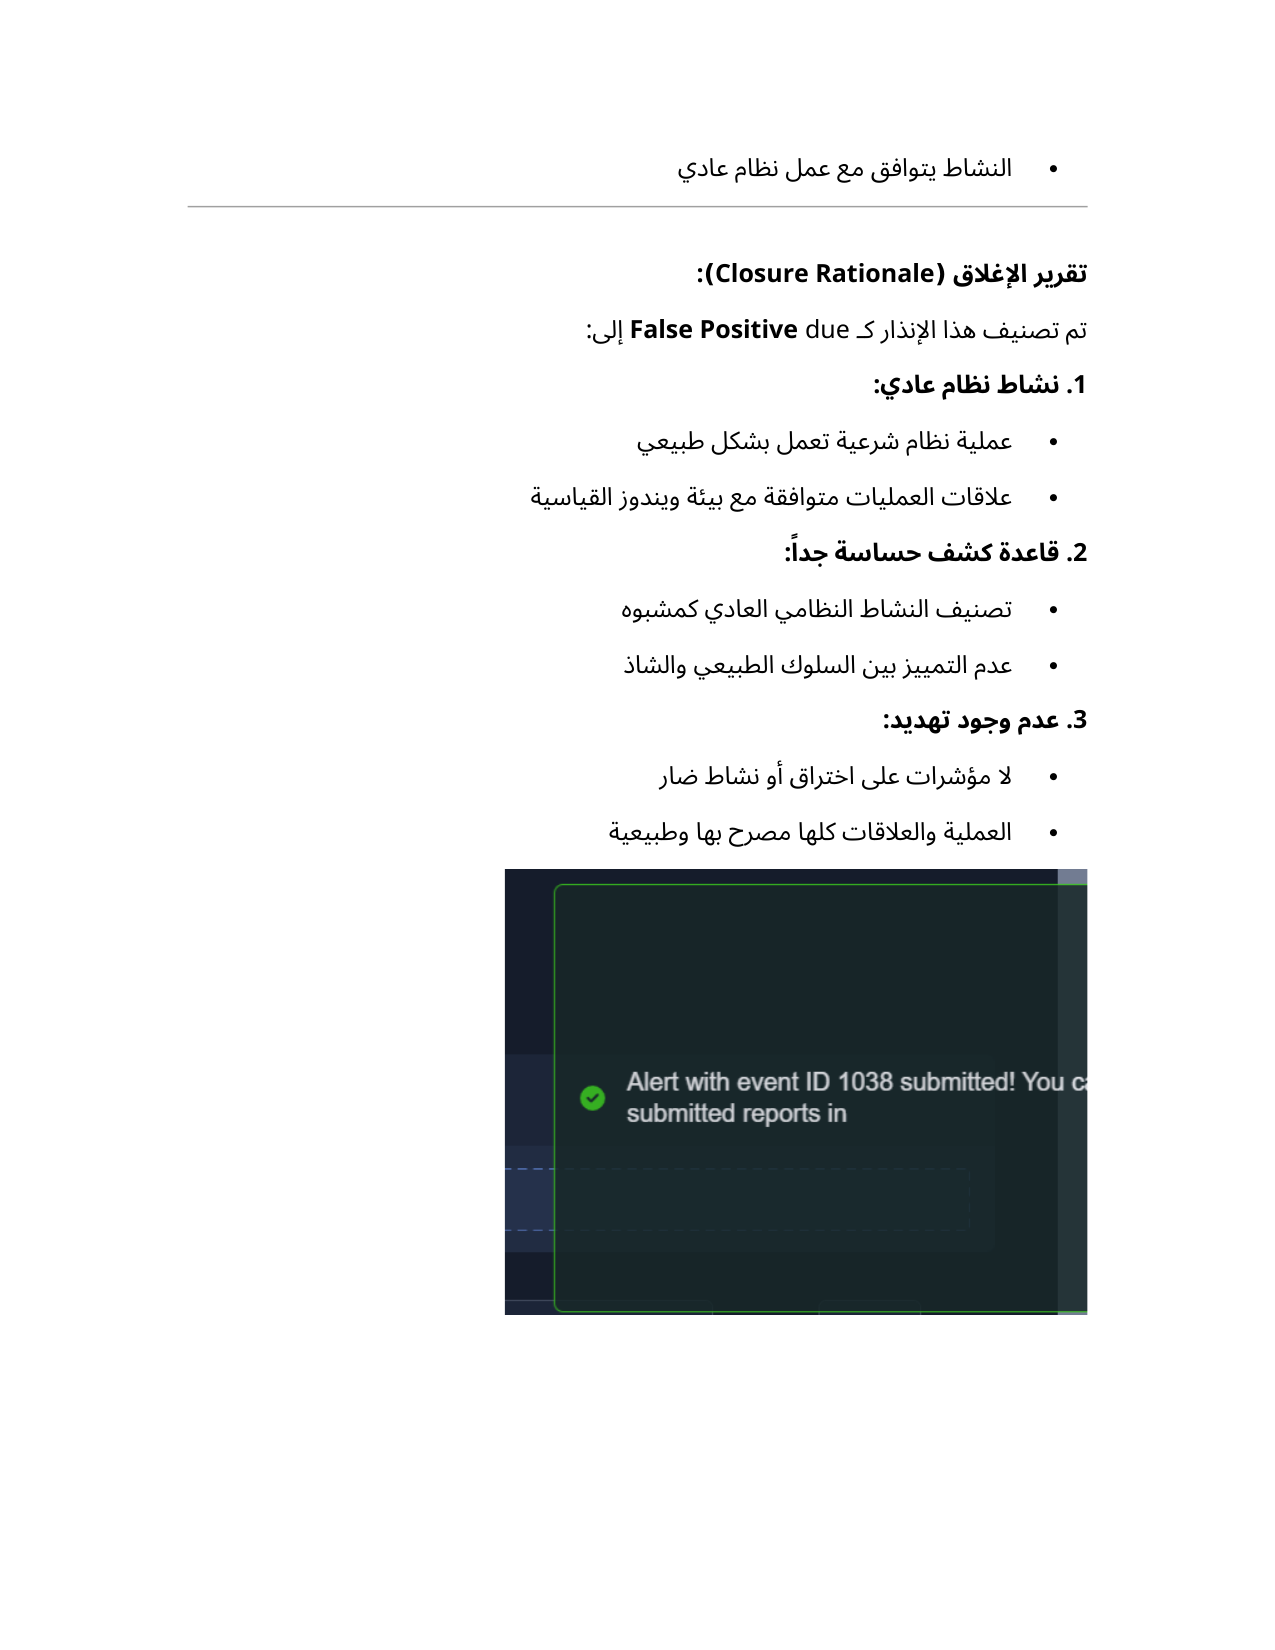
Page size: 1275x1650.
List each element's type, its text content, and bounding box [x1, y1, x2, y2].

list النشاط يتوافق مع عمل نظام عادي [187, 150, 1050, 184]
text 3. عدم وجود تهديد: [187, 702, 1087, 736]
picture [504, 869, 1088, 1315]
text تقرير الإغلاق (Closure Rationale): [187, 256, 1087, 289]
text تم تصنيف هذا الإنذار كـ False Positive due إلى: [187, 311, 1087, 345]
list عملية نظام شرعية تعمل بشكل طبيعي [187, 423, 1050, 457]
list تصنيف النشاط النظامي العادي كمشبوه [187, 591, 1050, 624]
list علاقات العمليات متوافقة مع بيئة ويندوز القياسية [187, 479, 1050, 513]
text 1. نشاط نظام عادي: [187, 367, 1087, 401]
list لا مؤشرات على اختراق أو نشاط ضار [187, 758, 1050, 792]
list عدم التمييز بين السلوك الطبيعي والشاذ [187, 646, 1050, 680]
text 2. قاعدة كشف حساسة جداً: [187, 535, 1087, 569]
list العملية والعلاقات كلها مصرح بها وطبيعية [187, 814, 1050, 848]
